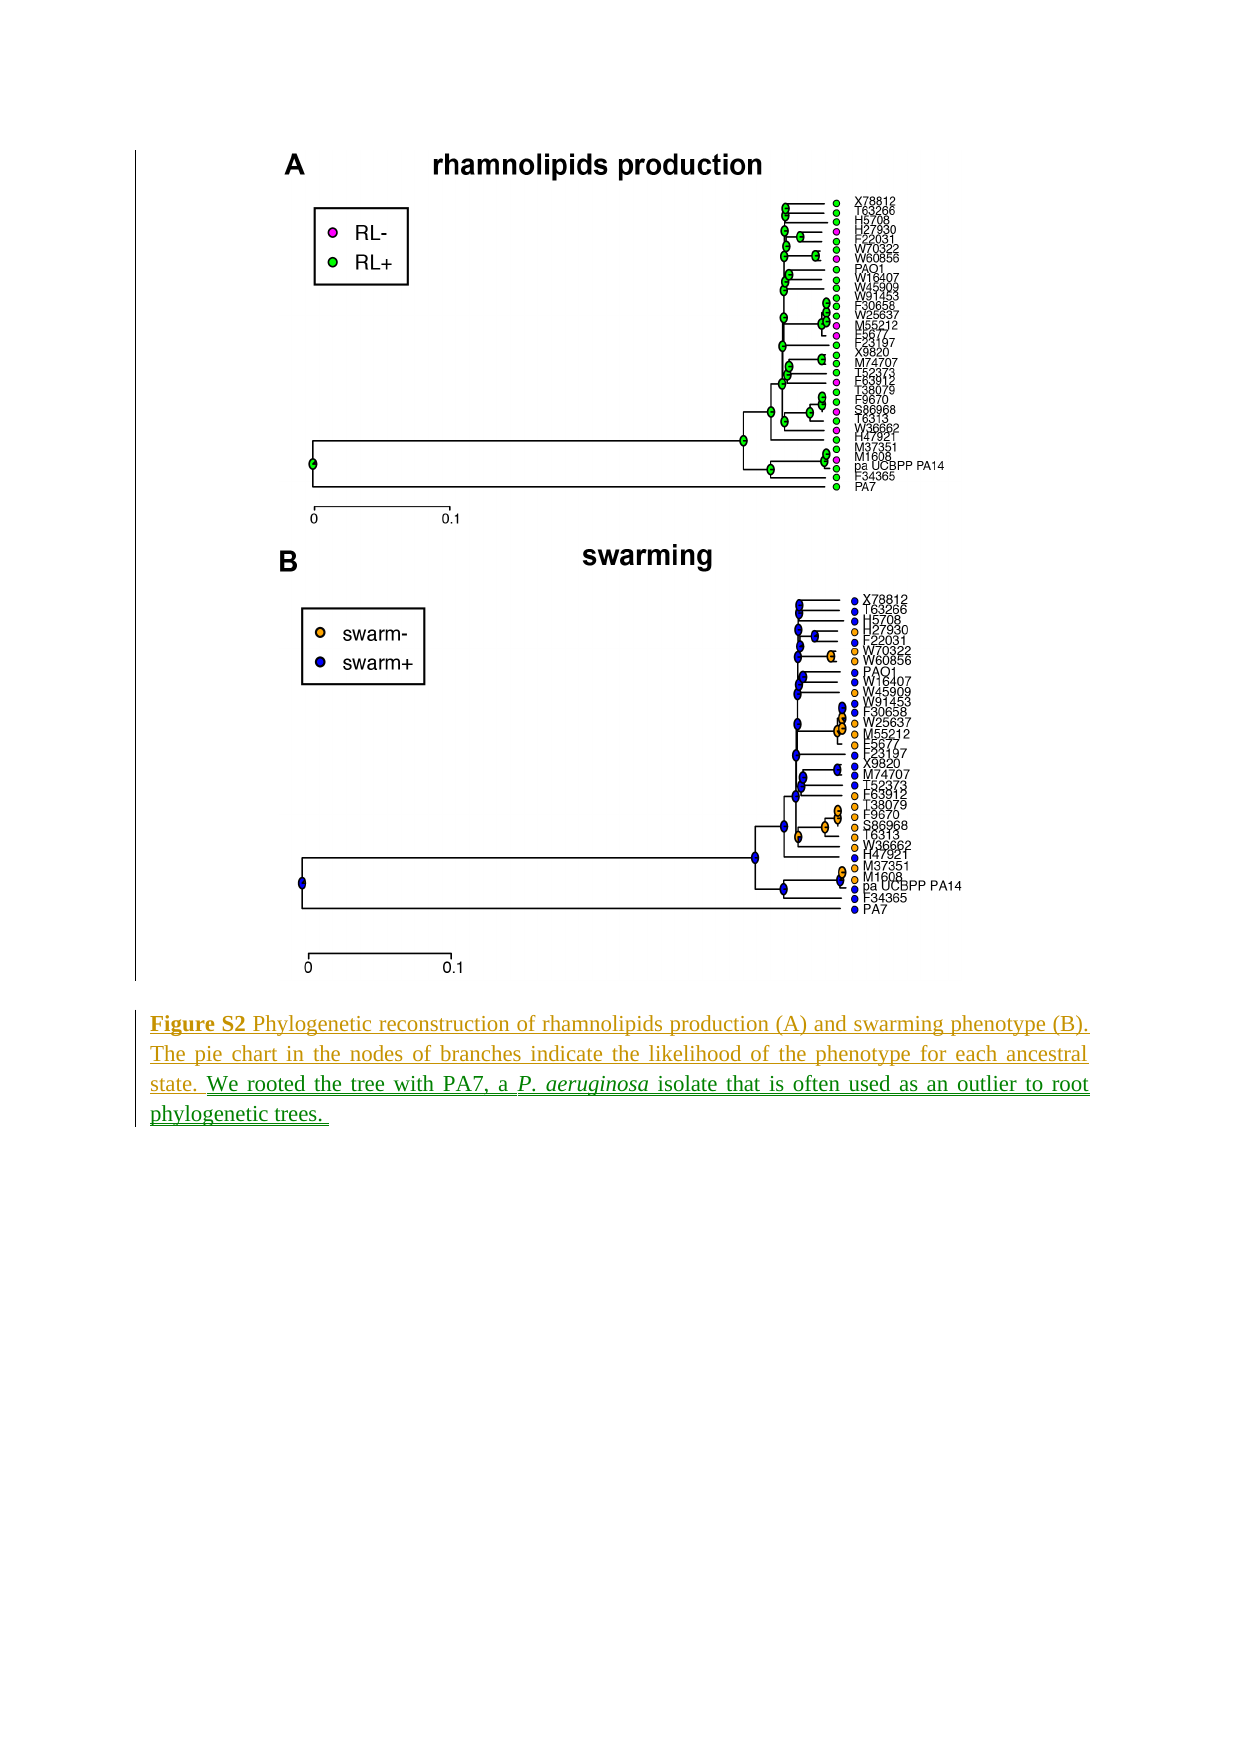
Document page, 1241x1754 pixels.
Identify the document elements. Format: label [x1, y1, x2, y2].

picture [278, 150, 962, 981]
